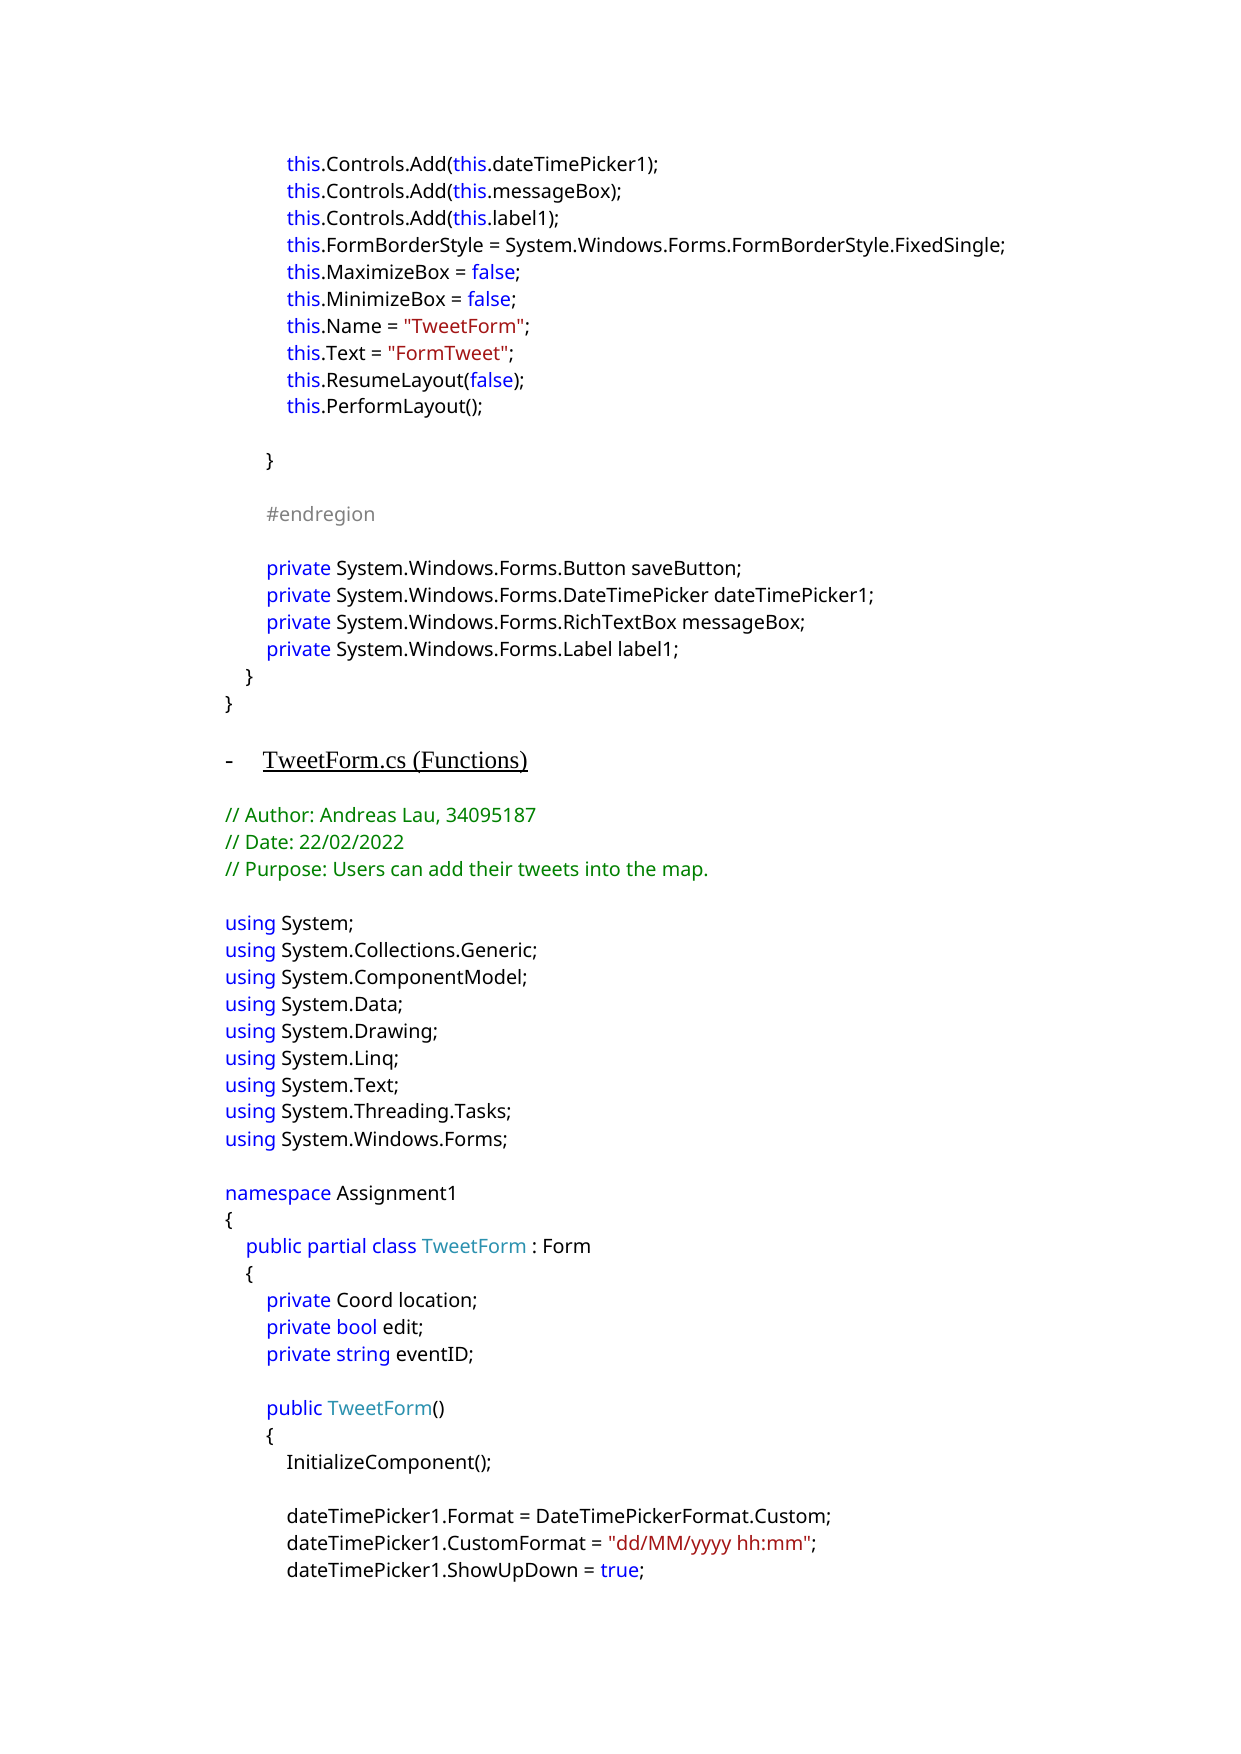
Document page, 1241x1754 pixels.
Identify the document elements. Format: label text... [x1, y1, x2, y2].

text private bool edit; [225, 1314, 1053, 1341]
text private string eventID; [225, 1341, 1053, 1368]
text private System.Windows.Forms.RichTextBox messageBox; [225, 609, 1053, 636]
text using System.Windows.Forms; [225, 1125, 1053, 1152]
text } [225, 689, 1053, 717]
text this.Controls.Add(this.messageBox); [225, 177, 1053, 204]
text public TweetForm() [225, 1394, 1053, 1422]
text using System.Data; [225, 990, 1053, 1017]
text InitializeComponent(); [225, 1448, 1053, 1476]
text using System.Text; [225, 1071, 1053, 1098]
text private Coord location; [225, 1287, 1053, 1314]
text } [225, 447, 1053, 474]
text // Date: 22/02/2022 [225, 828, 1053, 855]
text this.Name = "TweetForm"; [225, 312, 1053, 339]
text private System.Windows.Forms.Label label1; [225, 636, 1053, 663]
text using System.Linq; [225, 1044, 1053, 1071]
text // Purpose: Users can add their tweets into the map. [225, 855, 1053, 882]
text this.MinimizeBox = false; [225, 285, 1053, 312]
text this.PerformLayout(); [225, 393, 1053, 420]
text using System.Drawing; [225, 1017, 1053, 1044]
text { [225, 1422, 1053, 1448]
text private System.Windows.Forms.DateTimePicker dateTimePicker1; [225, 582, 1053, 609]
text using System; [225, 909, 1053, 936]
text dateTimePicker1.ShowUpDown = true; [225, 1556, 1053, 1583]
text this.Text = "FormTweet"; [225, 339, 1053, 366]
text public partial class TweetForm : Form [225, 1233, 1053, 1260]
text this.Controls.Add(this.label1); [225, 204, 1053, 231]
text private System.Windows.Forms.Button saveButton; [225, 555, 1053, 582]
text this.Controls.Add(this.dateTimePicker1); [225, 150, 1053, 177]
text using System.Threading.Tasks; [225, 1098, 1053, 1125]
text using System.Collections.Generic; [225, 936, 1053, 963]
list TweetForm.cs (Functions) [225, 745, 1053, 774]
text using System.ComponentModel; [225, 963, 1053, 990]
text { [225, 1260, 1053, 1287]
text #endregion [225, 501, 1053, 528]
text this.MaximizeBox = false; [225, 258, 1053, 285]
text this.FormBorderStyle = System.Windows.Forms.FormBorderStyle.FixedSingle; [225, 231, 1053, 258]
text dateTimePicker1.CustomFormat = "dd/MM/yyyy hh:mm"; [225, 1529, 1053, 1556]
text } [225, 663, 1053, 689]
text // Author: Andreas Lau, 34095187 [225, 801, 1053, 828]
text { [225, 1206, 1053, 1233]
text this.ResumeLayout(false); [225, 366, 1053, 393]
text namespace Assignment1 [225, 1179, 1053, 1206]
text dateTimePicker1.Format = DateTimePickerFormat.Custom; [225, 1502, 1053, 1529]
